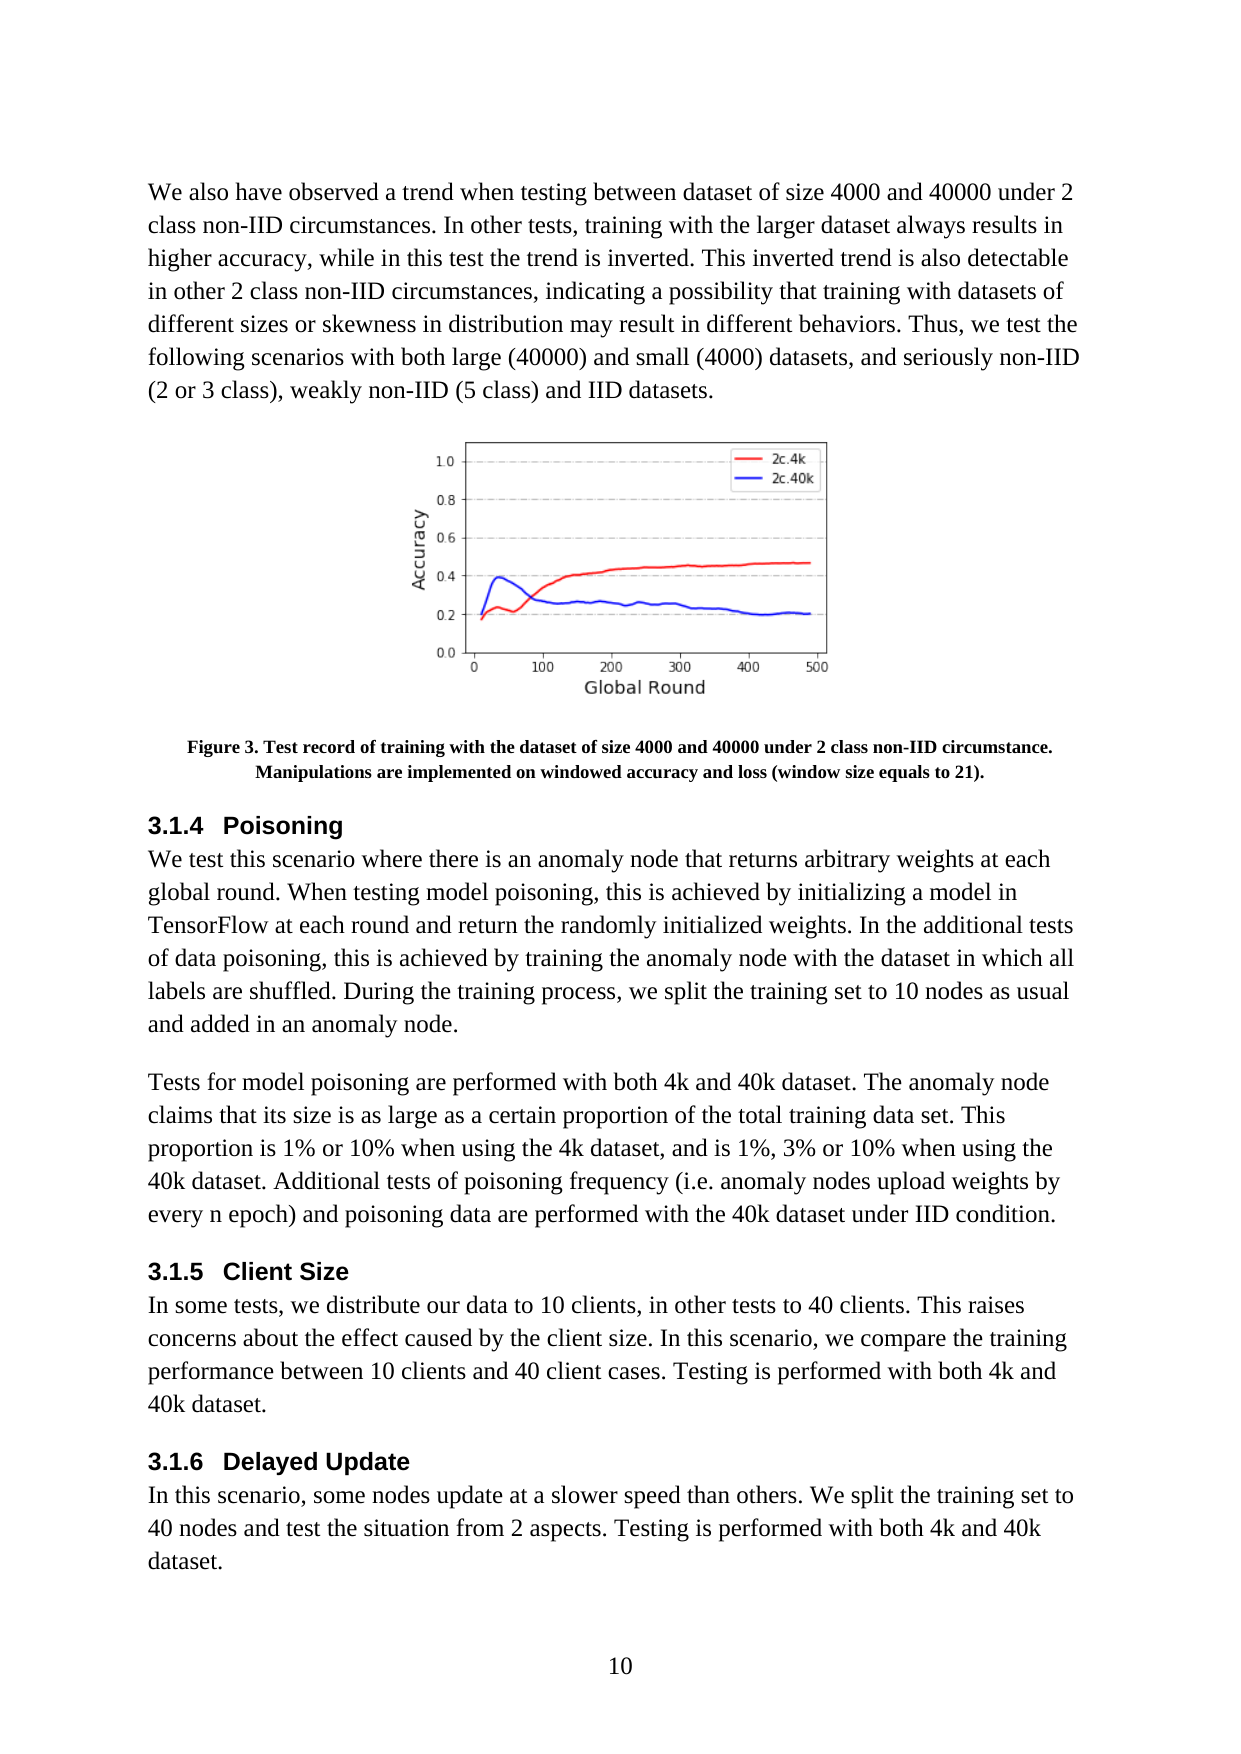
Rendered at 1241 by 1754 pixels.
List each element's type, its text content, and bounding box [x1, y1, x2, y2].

subtitle Client Size [148, 1257, 1092, 1286]
text In this scenario, some nodes update at a slower speed than others. We split the training set to 40 nodes and test the situation from 2 aspects. Testing is performed with both 4k and 40k dataset. [148, 1480, 1092, 1575]
text We also have observed a trend when testing between dataset of size 4000 and 40000 under 2 class non-IID circumstances. In other tests, training with the larger dataset always results in higher accuracy, while in this test the trend is inverted. This inverted trend is also detectable in other 2 class non-IID circumstances, indicating a possibility that training with datasets of different sizes or skewness in distribution may result in different behaviors. Thus, we test the following scenarios with both large (40000) and small (4000) datasets, and seriously non-IID (2 or 3 class), weakly non-IID (5 class) and IID datasets. [148, 177, 1092, 404]
text In some tests, we distribute our data to 10 clients, in other tests to 40 clients. This raises concerns about the effect caused by the client size. In this scenario, we compare the training performance between 10 clients and 40 client cases. Testing is performed with both 4k and 40k dataset. [148, 1290, 1092, 1418]
picture [403, 433, 838, 707]
text We test this scenario where there is an anomaly node that returns arbitrary weights at each global round. When testing model poisoning, this is achieved by initializing a model in TensorFlow at each round and return the randomly initialized weights. In the additional tests of data poisoning, this is achieved by training the anomaly node with the dataset in which all labels are shuffled. During the training process, we split the training set to 10 nodes as usual and added in an anomaly node. [148, 844, 1092, 1038]
subtitle Poisoning [148, 811, 1092, 840]
subtitle Delayed Update [148, 1447, 1092, 1476]
text Figure 3. Test record of training with the dataset of size 4000 and 40000 under 2 class non-IID circumstance. Manipulations are implemented on windowed accuracy and loss (window size equals to 21). [148, 736, 1092, 783]
text Tests for model poisoning are performed with both 4k and 40k dataset. The anomaly node claims that its size is as large as a certain proportion of the total training data set. This proportion is 1% or 10% when using the 4k dataset, and is 1%, 3% or 10% when using the 40k dataset. Additional tests of poisoning frequency (i.e. anomaly nodes upload weights by every n epoch) and poisoning data are performed with the 40k dataset under IID condition. [148, 1067, 1092, 1228]
